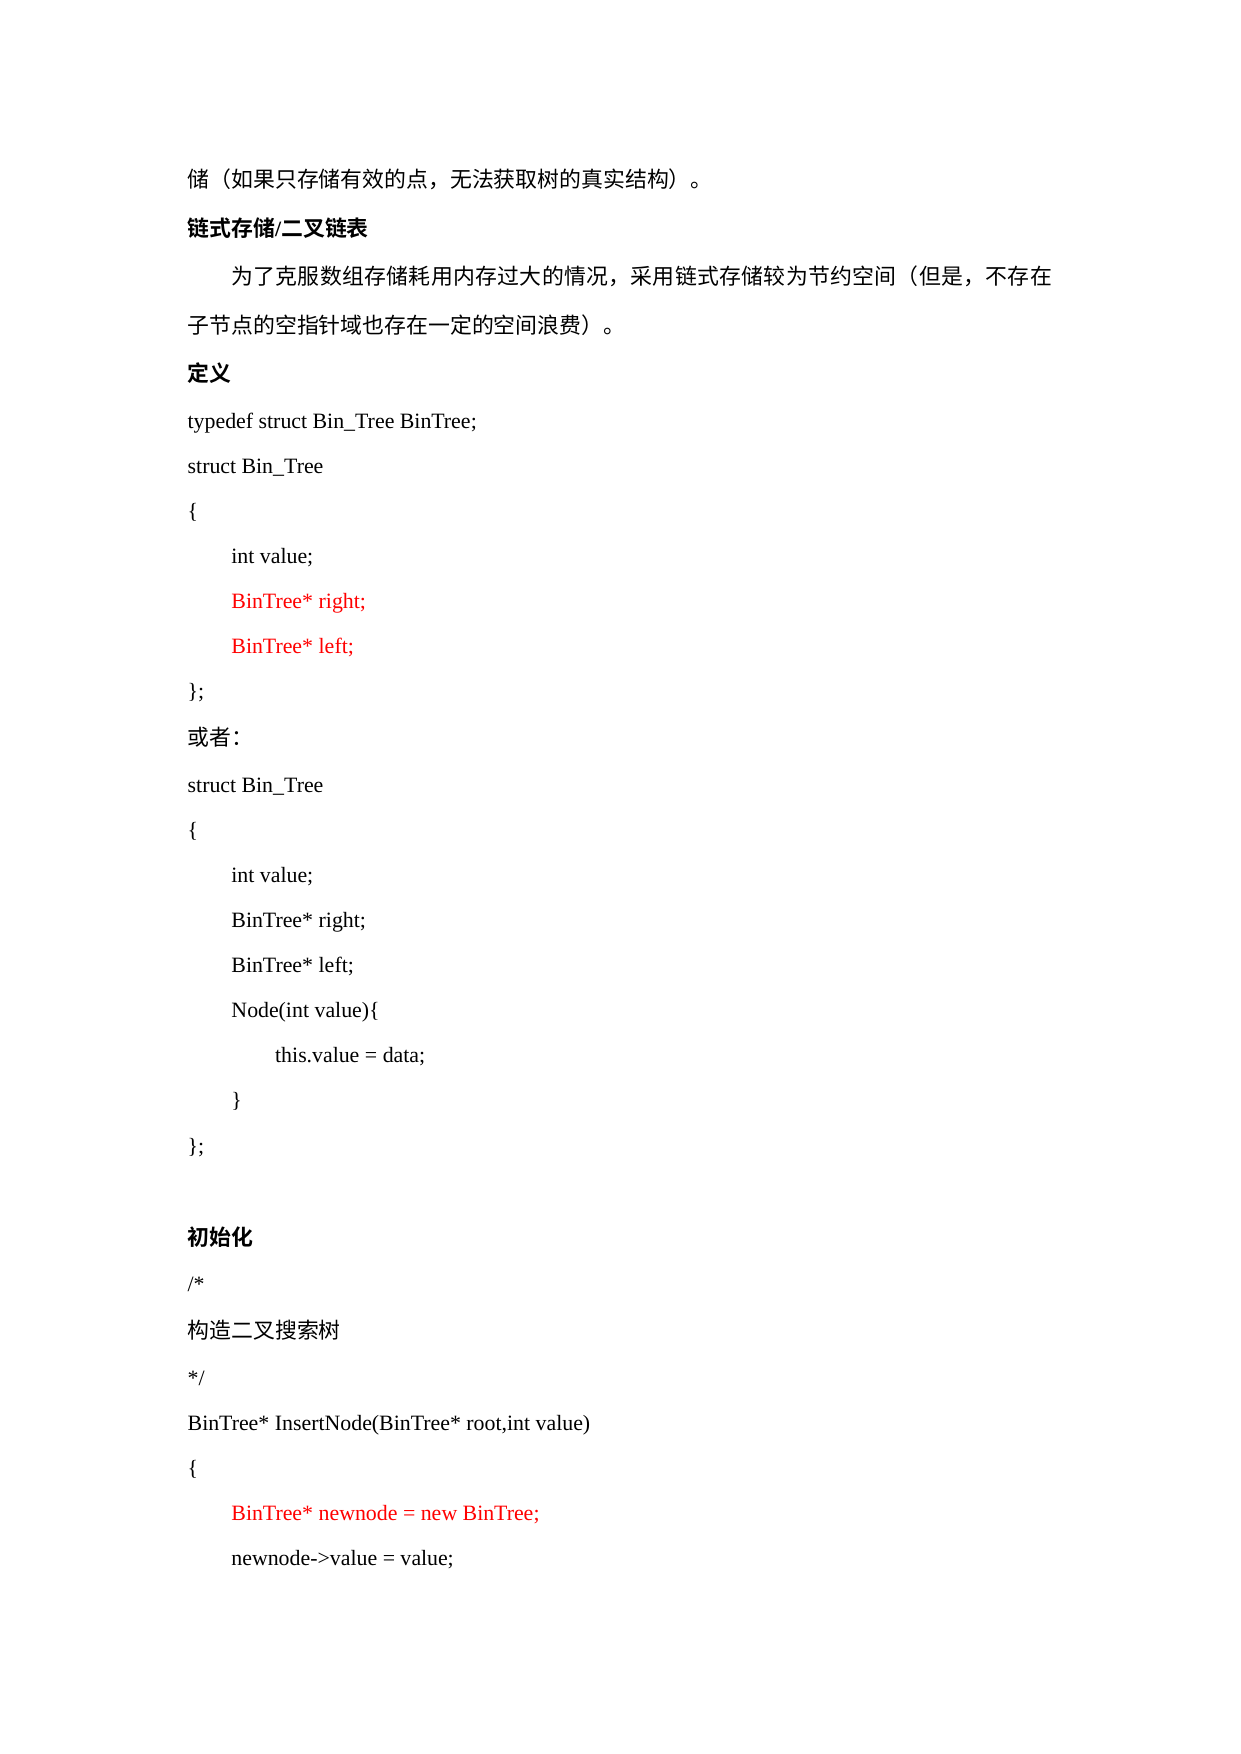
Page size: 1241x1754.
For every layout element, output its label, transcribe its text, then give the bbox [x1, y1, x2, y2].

text struct Bin_Tree [187, 768, 1053, 801]
text this.value = data; [187, 1039, 1053, 1071]
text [187, 162, 1053, 194]
text 为了克服数组存储耗用内存过大的情况，采用链式存储较为节约空间（但是，不存在子节点的空指针域也存在一定的空间浪费）。 [187, 259, 1053, 340]
text } [187, 1084, 1053, 1116]
text BinTree* left; [187, 629, 1053, 662]
subtitle 定义 [187, 356, 1053, 388]
text int value; [187, 858, 1053, 891]
text }; [187, 675, 1053, 707]
subtitle 初始化 [187, 1219, 1053, 1252]
text /* [187, 1267, 1053, 1300]
text { [187, 1451, 1053, 1484]
text */ [187, 1361, 1053, 1393]
text Node(int value){ [187, 994, 1053, 1026]
text BinTree* right; [187, 584, 1053, 617]
text typedef struct Bin_Tree BinTree; [187, 404, 1053, 437]
text 构造二叉搜索树 [187, 1313, 1053, 1345]
text newnode->value = value; [187, 1541, 1053, 1574]
text BinTree* right; [187, 903, 1053, 936]
text { [187, 813, 1053, 846]
subtitle 链式存储/二叉链表 [187, 210, 1053, 243]
text BinTree* newnode = new BinTree; [187, 1496, 1053, 1529]
text int value; [187, 539, 1053, 572]
text BinTree* InsertNode(BinTree* root,int value) [187, 1406, 1053, 1438]
text { [187, 494, 1053, 527]
text 或者： [187, 720, 1053, 752]
text struct Bin_Tree [187, 449, 1053, 482]
text BinTree* left; [187, 948, 1053, 981]
text }; [187, 1129, 1053, 1161]
